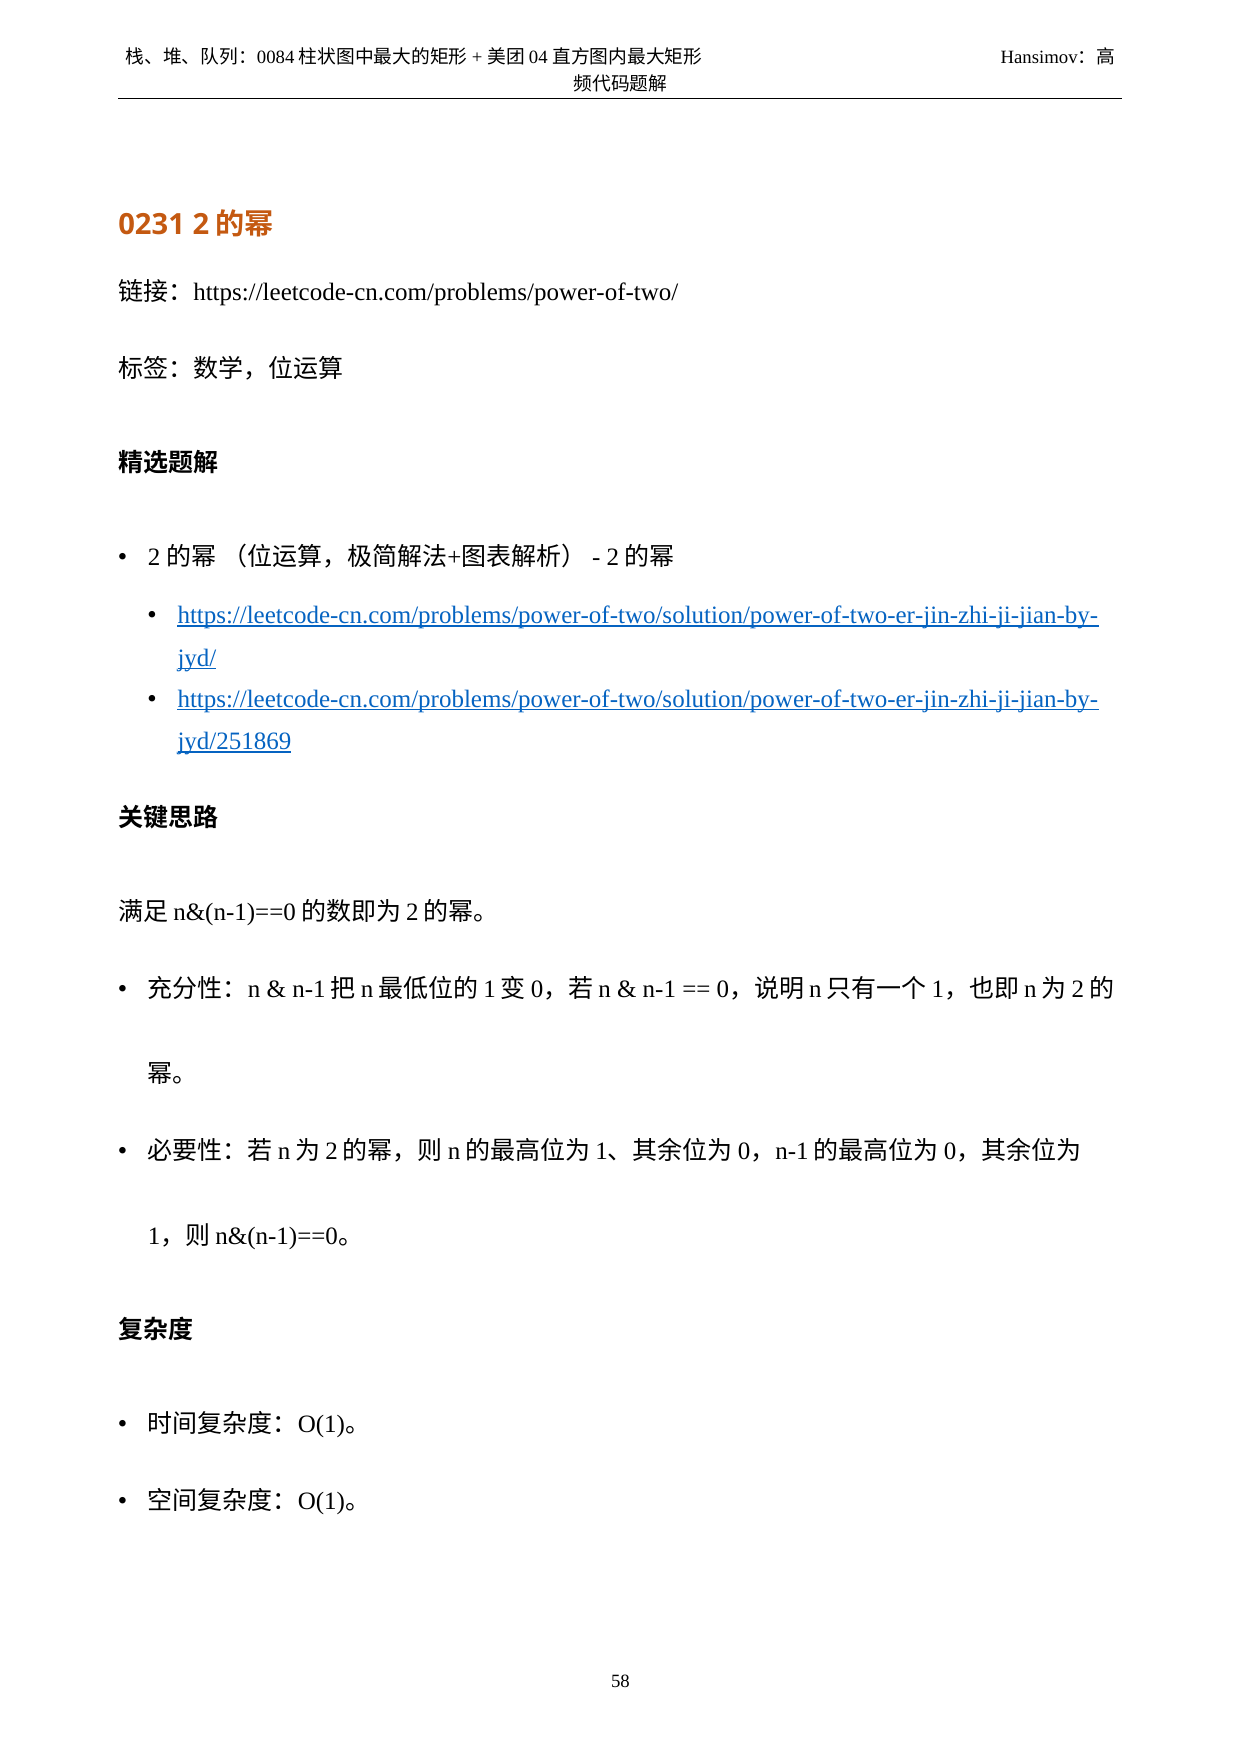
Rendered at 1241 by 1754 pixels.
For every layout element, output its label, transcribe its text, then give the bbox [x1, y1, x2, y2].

subtitle 关键思路 [118, 782, 1097, 850]
text 必要性：若n为2的幂，则n的最高位为1、其余位为0，n-1的最高位为0，其余位为1，则n&(n-1)==0。 [118, 1115, 1122, 1267]
subtitle 0231 2的幂 [118, 188, 1097, 256]
text 标签：数学，位运算 [118, 333, 1122, 401]
text 2 的幂 （位运算，极简解法+图表解析） - 2的幂 [118, 521, 1122, 589]
text 充分性：n & n-1把n最低位的1变0，若n & n-1 == 0，说明n只有一个1，也即n为2的幂。 [118, 953, 1122, 1106]
subtitle 精选题解 [118, 427, 1097, 495]
text 空间复杂度：O(1)。 [118, 1464, 1122, 1532]
text https://leetcode-cn.com/problems/power-of-two/solution/power-of-two-er-jin-zhi-ji-jian-by-jyd/251869 [148, 681, 1122, 758]
text 链接：https://leetcode-cn.com/problems/power-of-two/ [118, 256, 1122, 324]
text 满足n&(n-1)==0的数即为2的幂。 [118, 876, 1122, 944]
text https://leetcode-cn.com/problems/power-of-two/solution/power-of-two-er-jin-zhi-ji-jian-by-jyd/ [148, 598, 1122, 674]
subtitle 复杂度 [118, 1293, 1097, 1361]
text 时间复杂度：O(1)。 [118, 1387, 1122, 1455]
